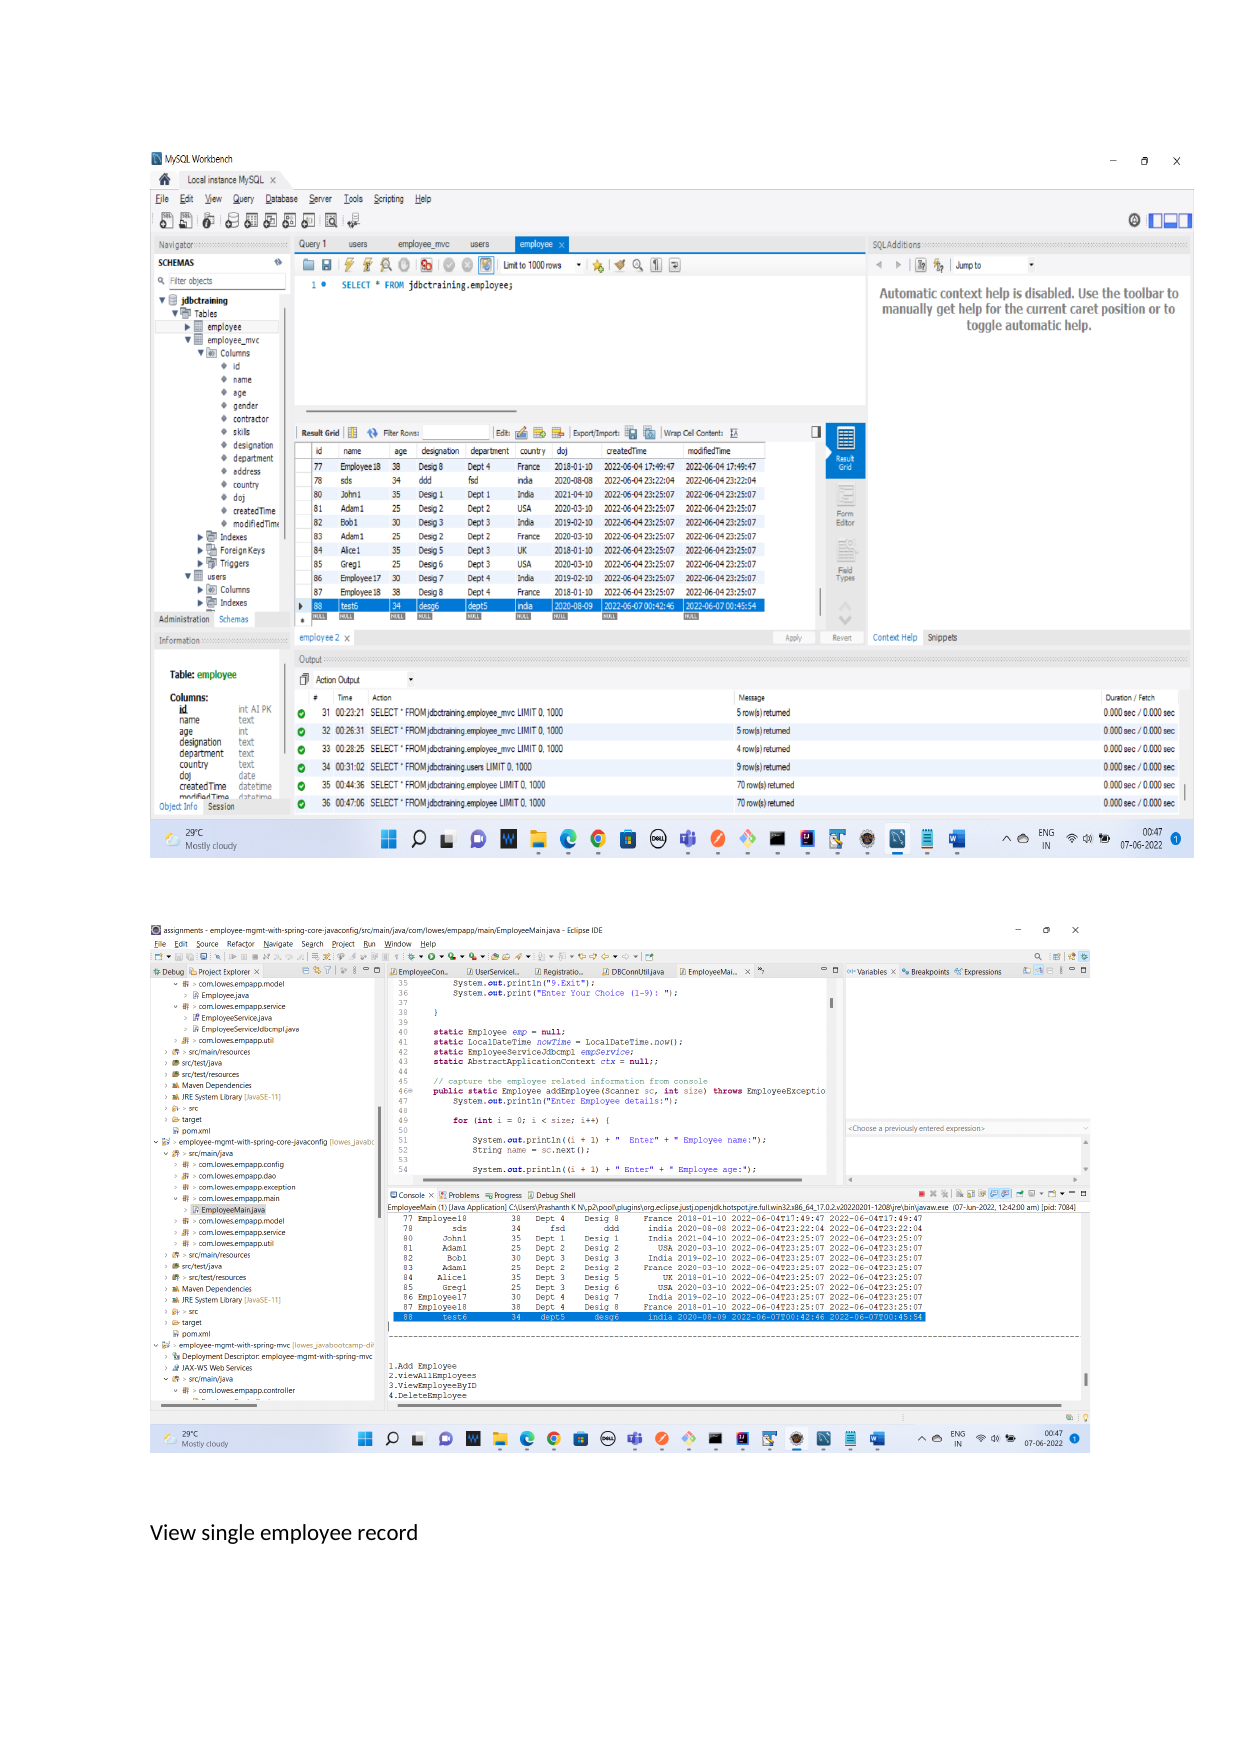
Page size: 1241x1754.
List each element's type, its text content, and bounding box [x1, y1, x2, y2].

picture [150, 150, 1194, 858]
picture [150, 923, 1091, 1453]
text View single employee record [150, 1518, 1090, 1546]
